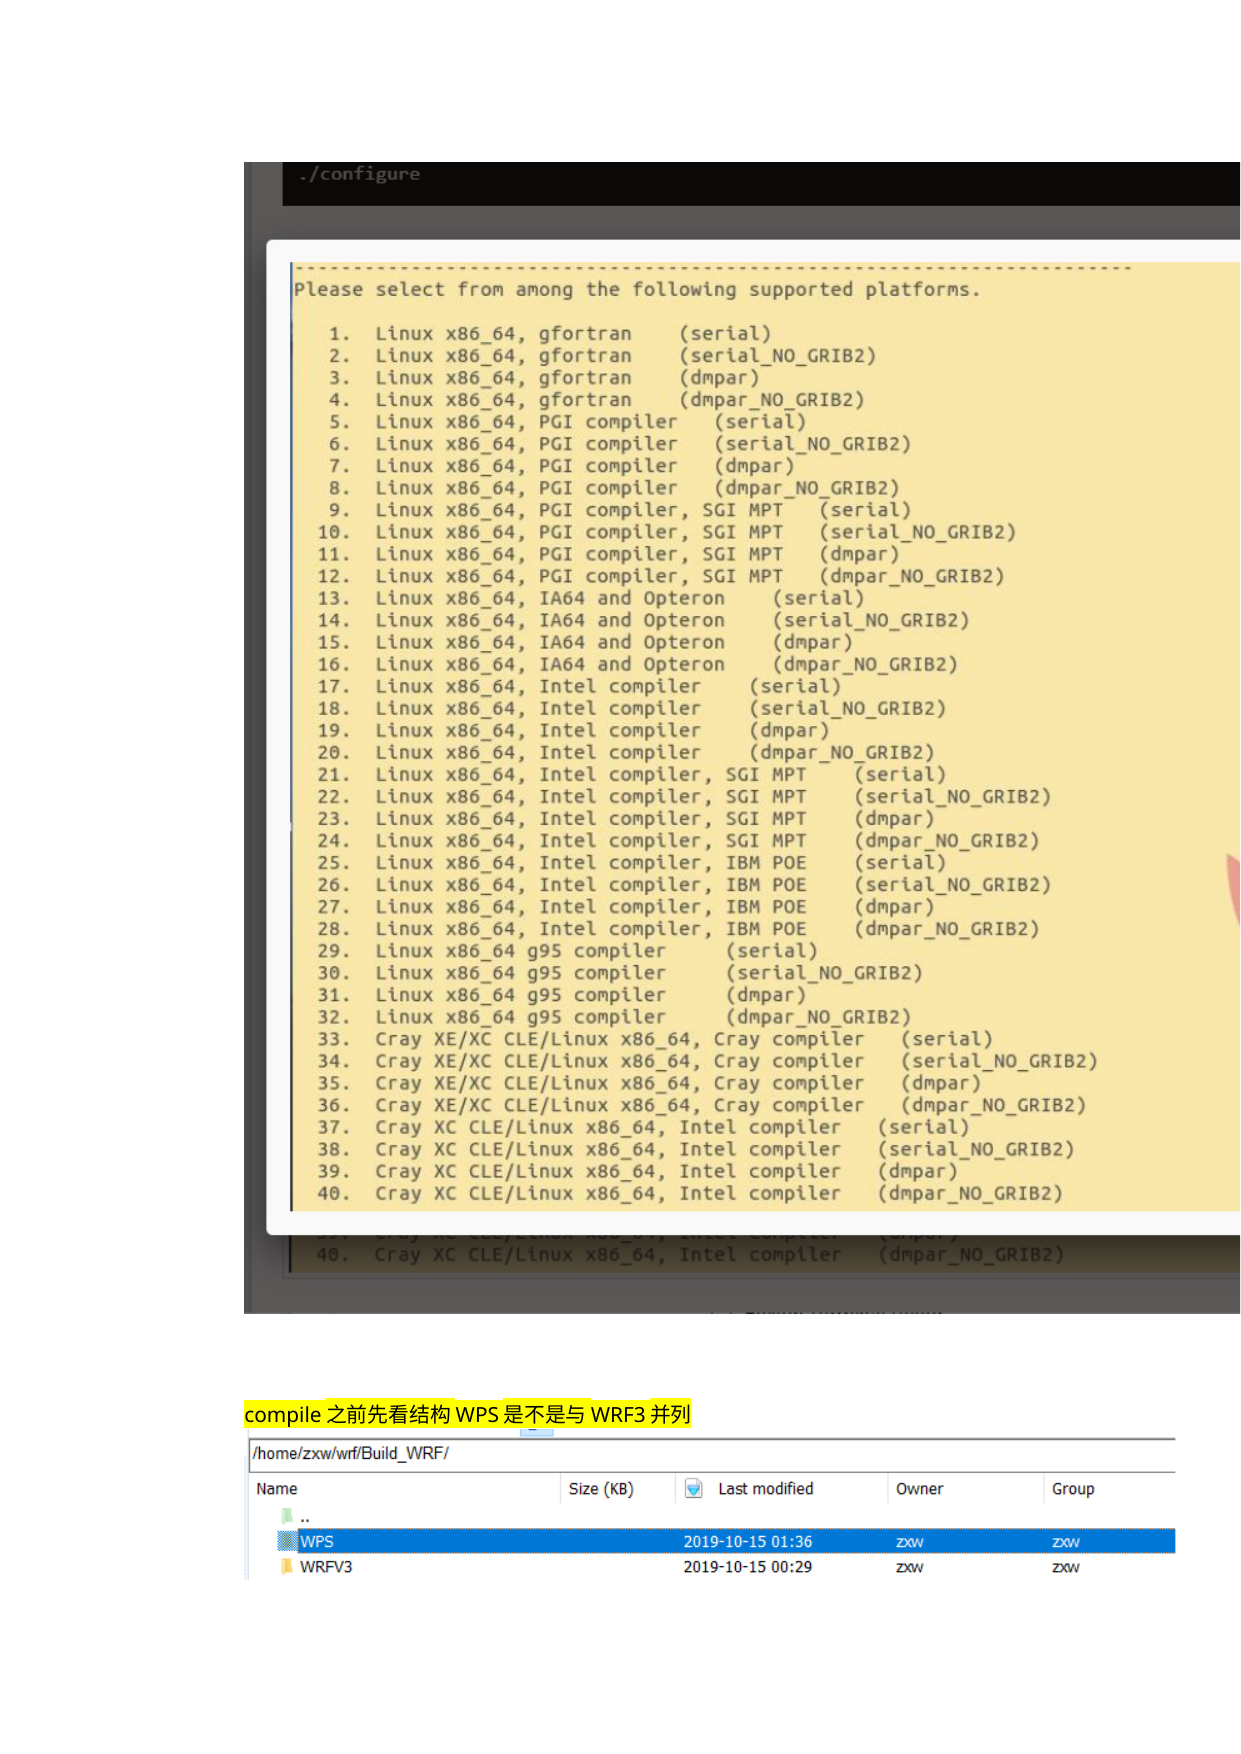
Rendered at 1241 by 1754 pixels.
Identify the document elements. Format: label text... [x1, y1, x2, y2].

picture [244, 162, 1241, 1314]
text compile之前先看结构 WPS是不是与WRF3并列 [244, 1397, 1053, 1429]
picture [244, 1429, 1176, 1580]
